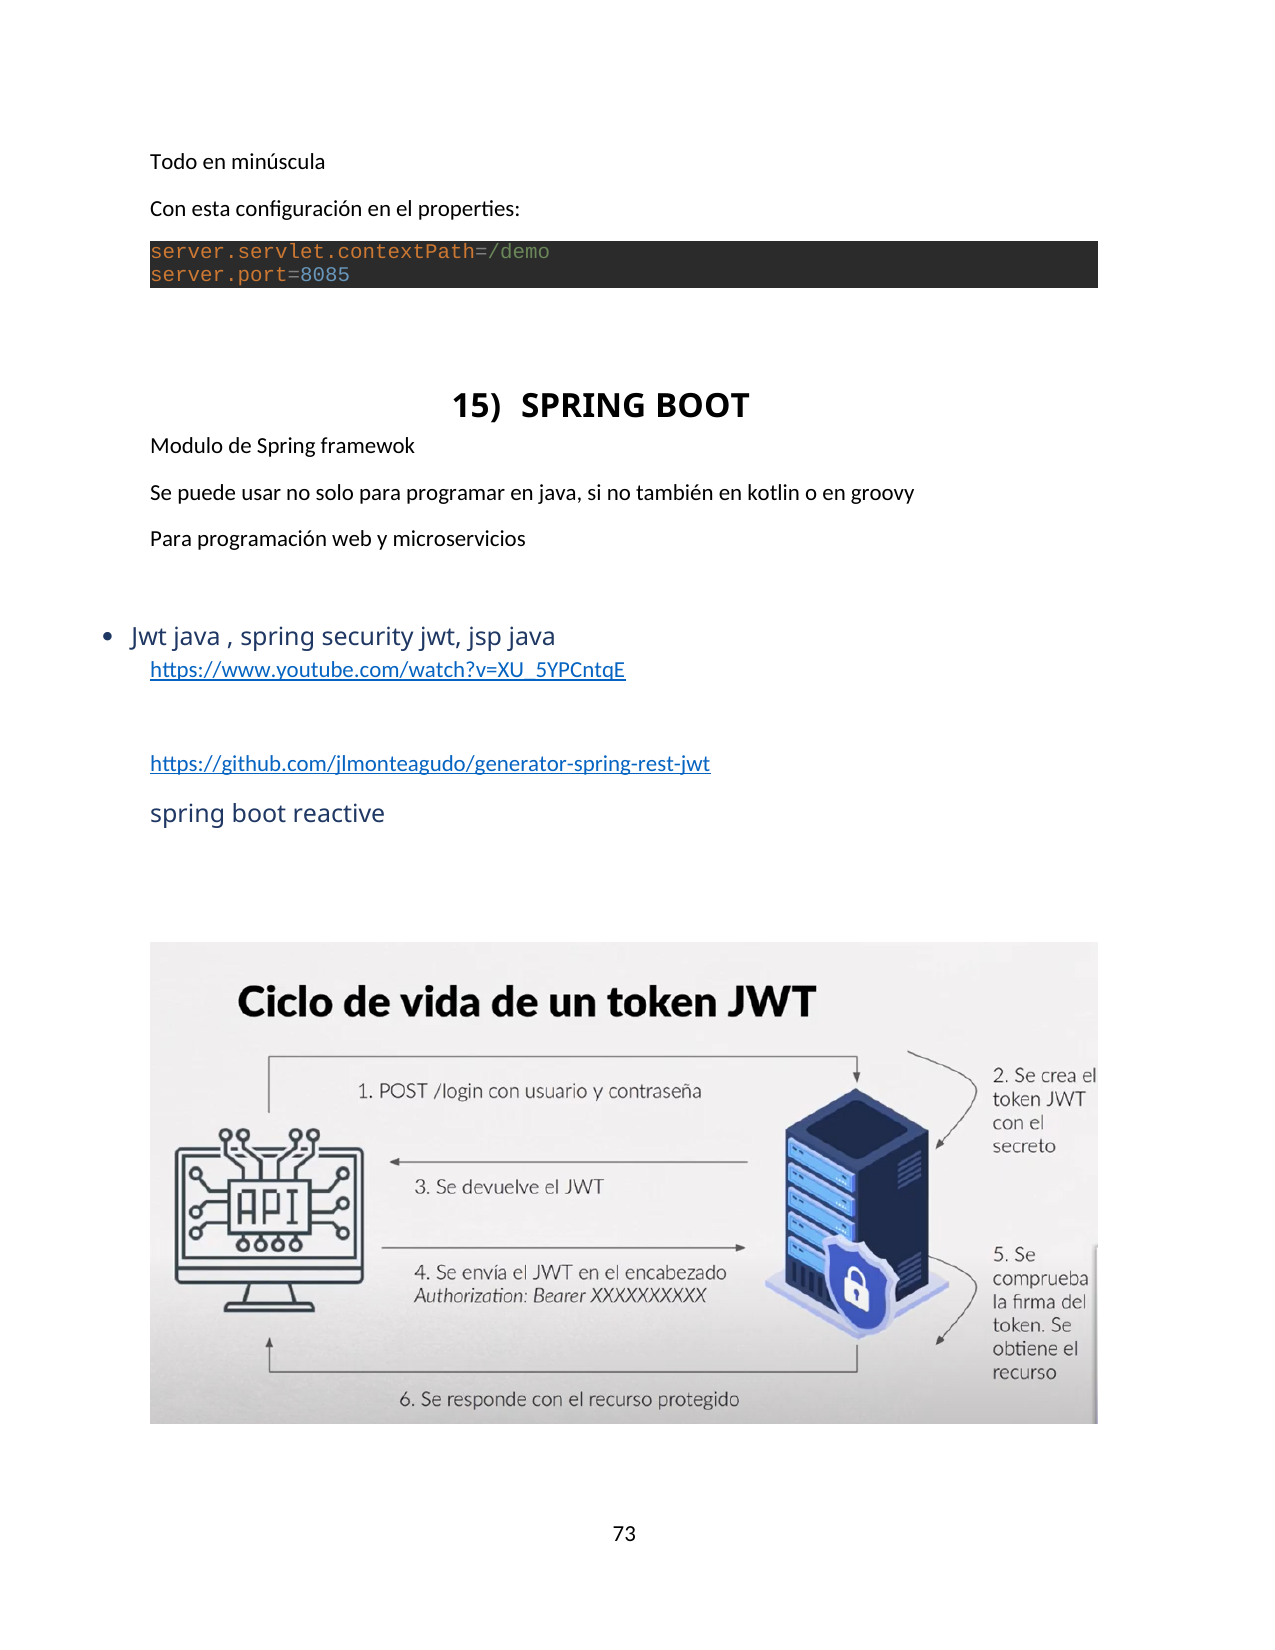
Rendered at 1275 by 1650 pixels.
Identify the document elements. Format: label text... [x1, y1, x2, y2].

subtitle spring boot reactive [150, 796, 1098, 940]
subtitle SPRING BOOT [103, 382, 1098, 427]
text https://github.com/jlmonteagudo/generator-spring-rest-jwt [150, 749, 1098, 777]
text Modulo de Spring framewok [150, 431, 1098, 459]
subtitle Jwt java , spring security jwt, jsp java [103, 618, 1098, 652]
text Todo en minúscula [150, 147, 1098, 175]
text server.servlet.contextPath=/demo server.port=8085 [150, 241, 1098, 288]
text https://www.youtube.com/watch?v=XU_5YPCntqE [150, 655, 1098, 683]
text Para programación web y microservicios [150, 524, 1098, 552]
picture [150, 942, 1098, 1424]
text Con esta configuración en el properties: [150, 194, 1098, 222]
text Se puede usar no solo para programar en java, si no también en kotlin o en groovy [150, 478, 1098, 506]
